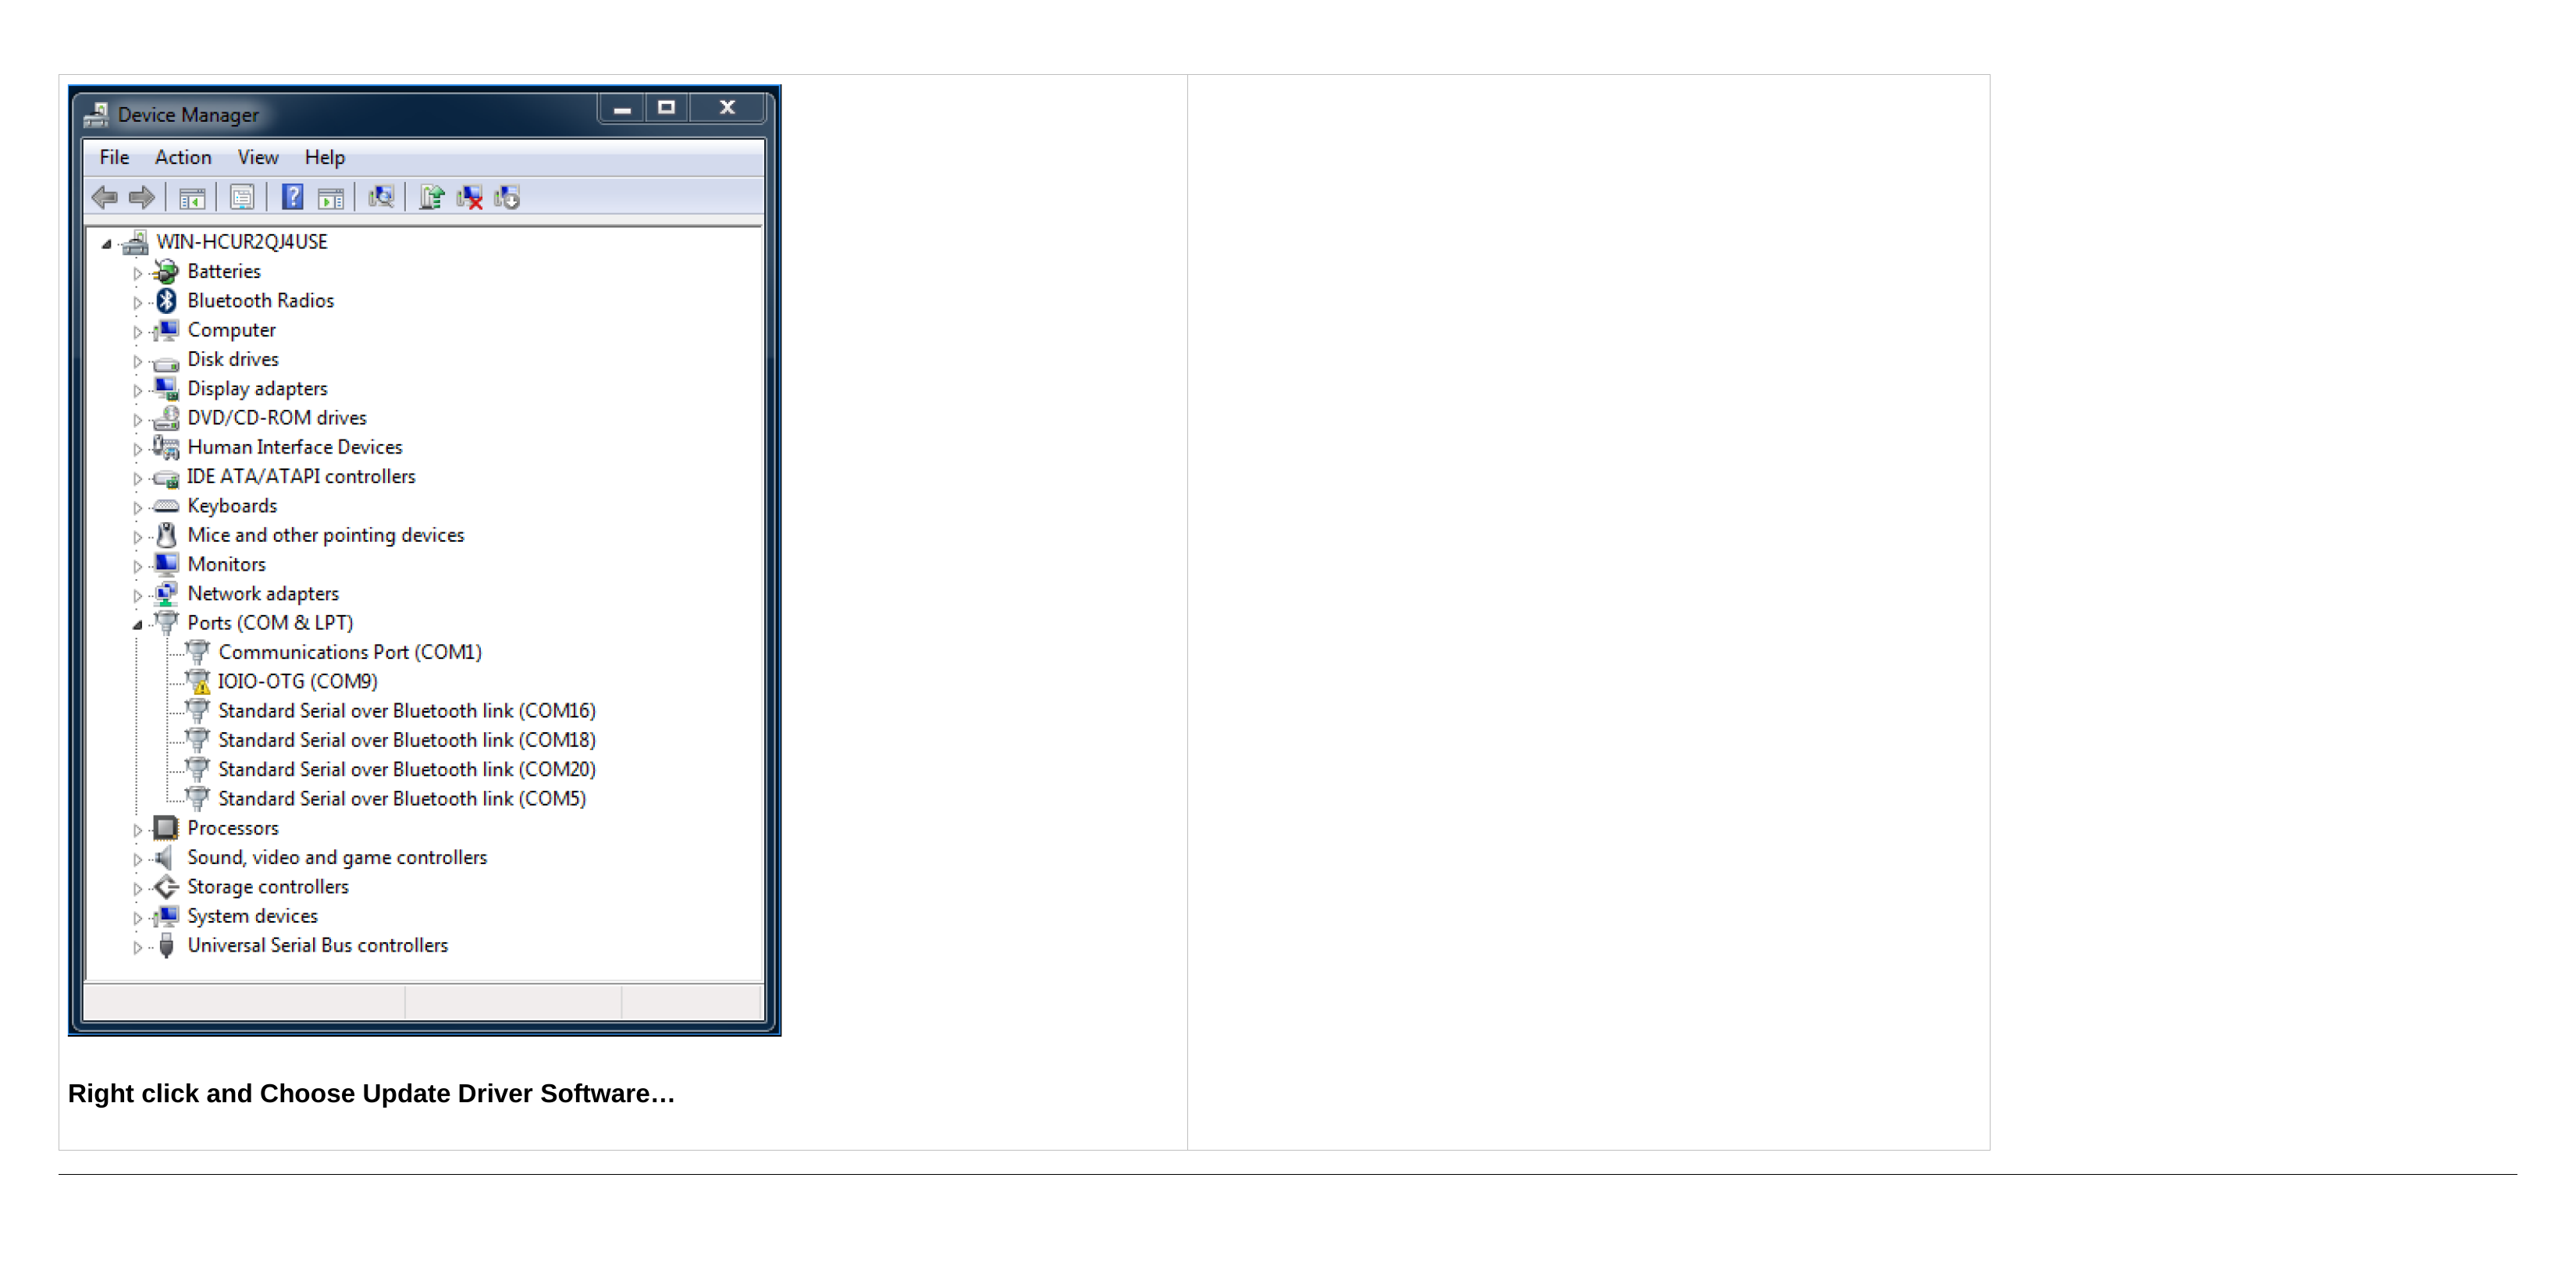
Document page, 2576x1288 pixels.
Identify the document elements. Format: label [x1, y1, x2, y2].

table_cell [59, 75, 1187, 1150]
table_cell [1188, 75, 1990, 1150]
picture [67, 84, 782, 1037]
